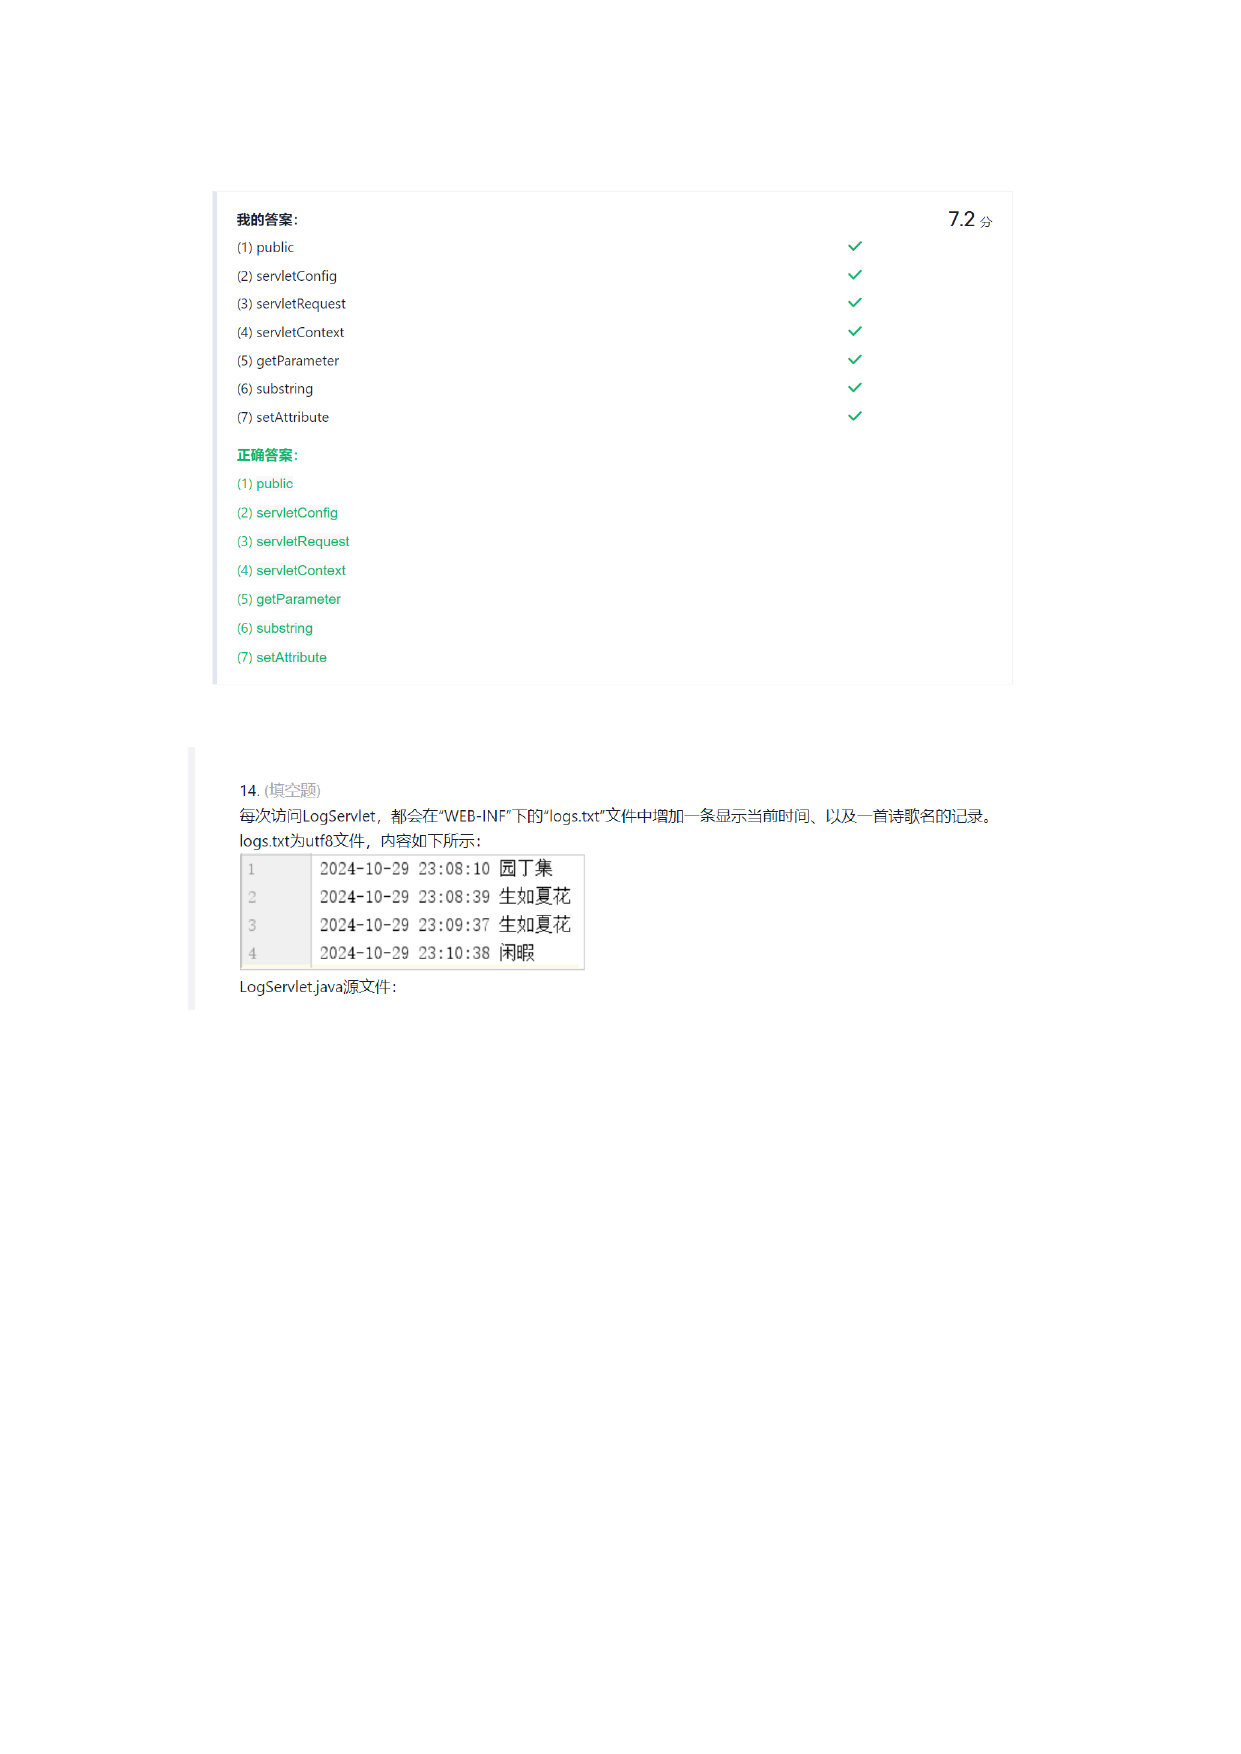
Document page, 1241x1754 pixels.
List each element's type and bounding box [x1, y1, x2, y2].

picture [187, 162, 1053, 746]
picture [187, 747, 1053, 1010]
